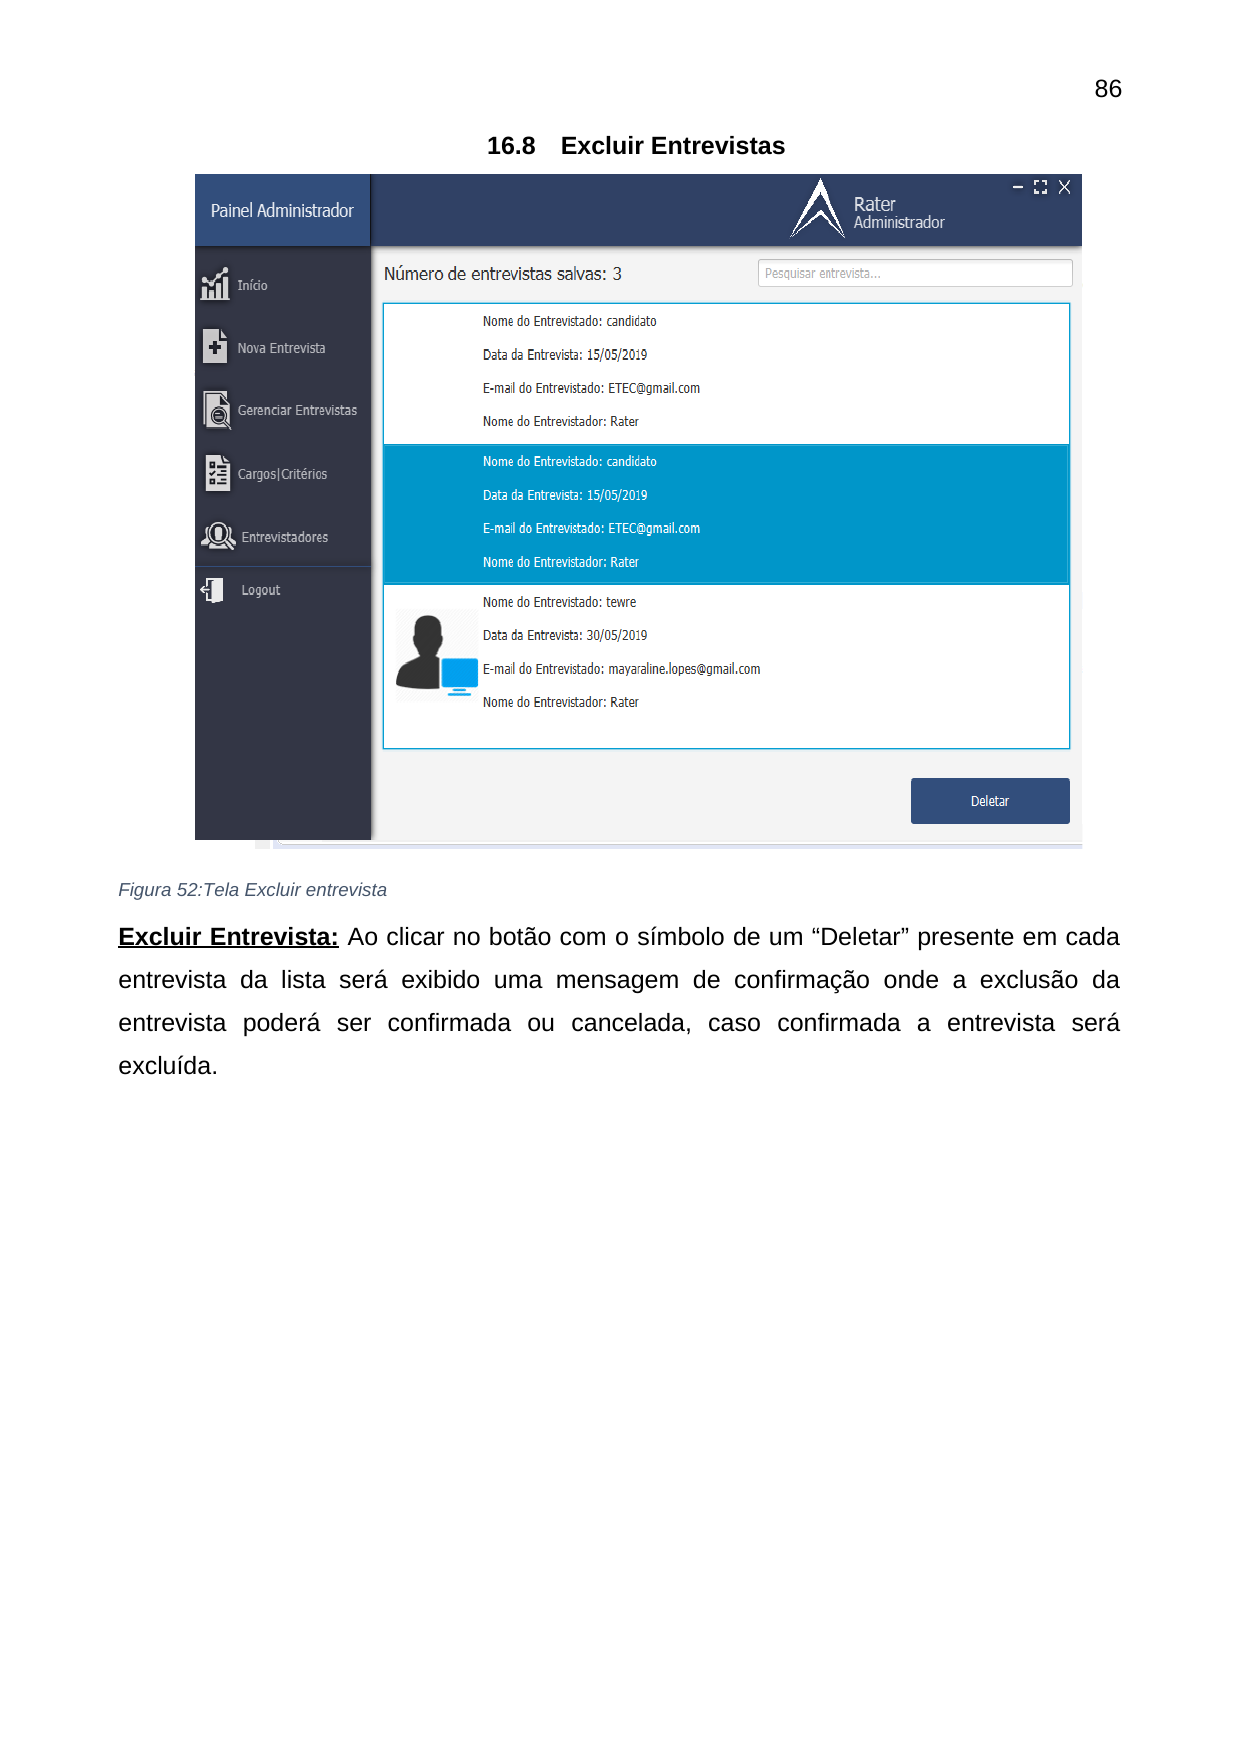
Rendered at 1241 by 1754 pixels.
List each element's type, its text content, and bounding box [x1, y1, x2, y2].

text Excluir Entrevista: Ao clicar no botão com o símbolo de um “Deletar” presente em cada entrevista da lista será exibido uma mensagem de confirmação onde a exclusão da entrevista poderá ser confirmada ou cancelada, caso confirmada a entrevista será excluída. [118, 922, 1122, 1080]
picture [194, 174, 1083, 849]
subtitle Excluir Entrevistas [413, 131, 1122, 160]
